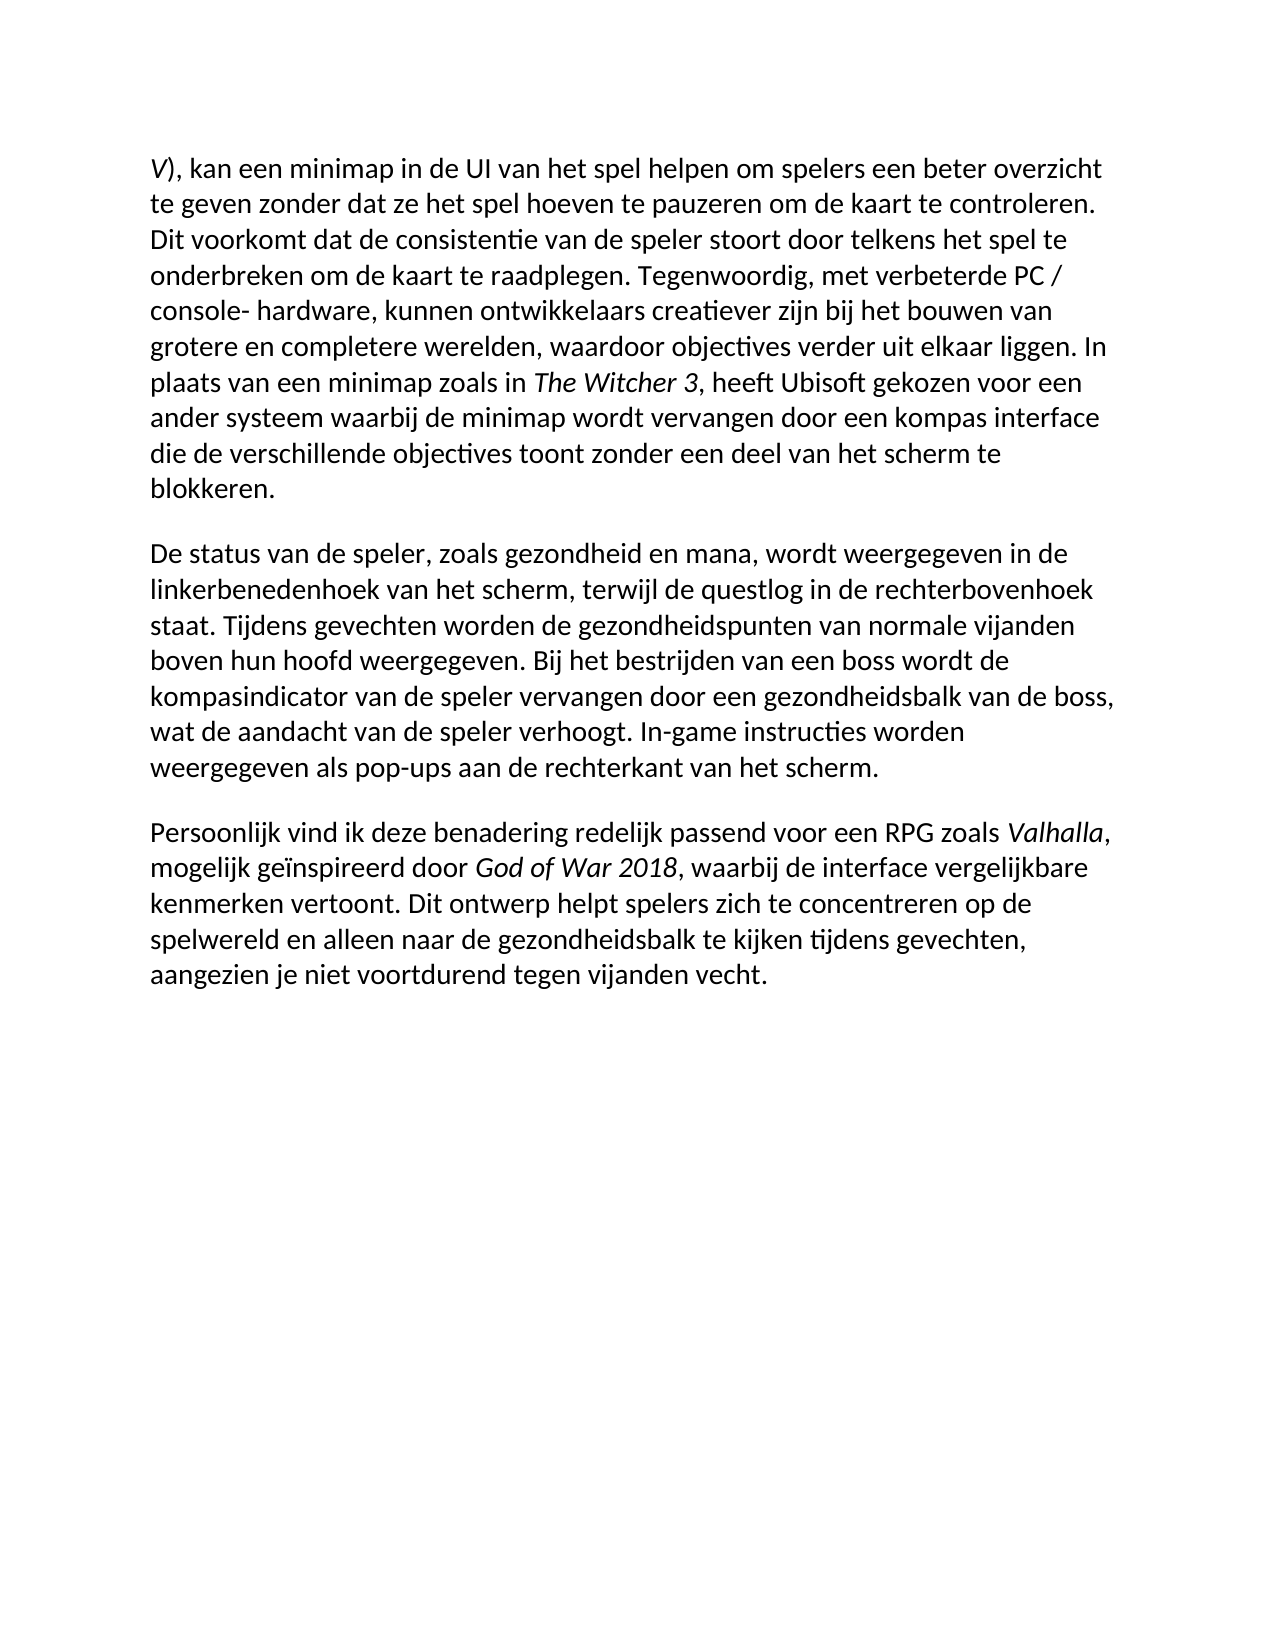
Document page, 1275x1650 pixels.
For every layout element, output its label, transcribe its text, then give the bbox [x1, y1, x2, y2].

text De status van de speler, zoals gezondheid en mana, wordt weergegeven in de linkerbenedenhoek van het scherm, terwijl de questlog in de rechterbovenhoek staat. Tijdens gevechten worden de gezondheidspunten van normale vijanden boven hun hoofd weergegeven. Bij het bestrijden van een boss wordt de kompasindicator van de speler vervangen door een gezondheidsbalk van de boss, wat de aandacht van de speler verhoogt. In-game instructies worden weergegeven als pop-ups aan de rechterkant van het scherm. [150, 535, 1125, 785]
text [150, 150, 1125, 506]
text Persoonlijk vind ik deze benadering redelijk passend voor een RPG zoals Valhalla, mogelijk geïnspireerd door God of War 2018, waarbij de interface vergelijkbare kenmerken vertoont. Dit ontwerp helpt spelers zich te concentreren op de spelwereld en alleen naar de gezondheidsbalk te kijken tijdens gevechten, aangezien je niet voortdurend tegen vijanden vecht. [150, 814, 1125, 992]
